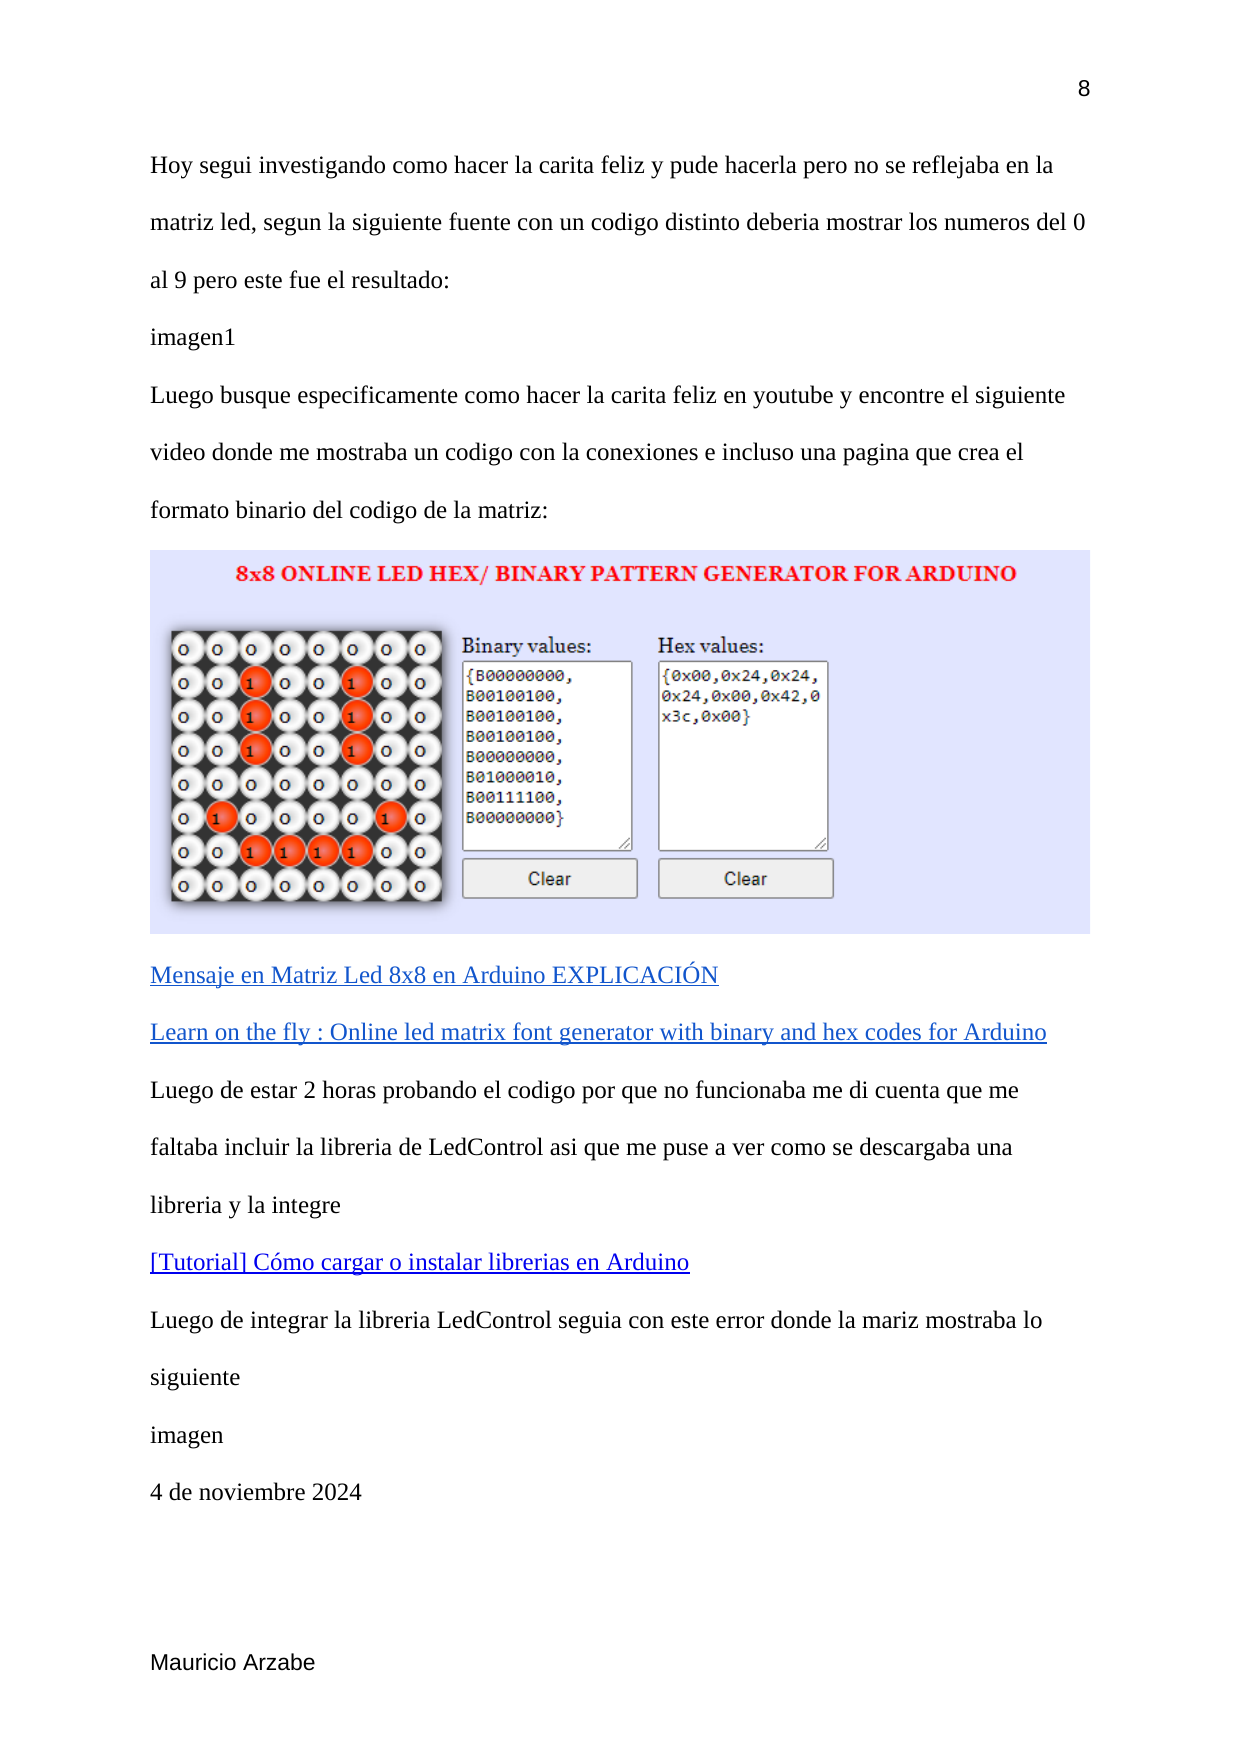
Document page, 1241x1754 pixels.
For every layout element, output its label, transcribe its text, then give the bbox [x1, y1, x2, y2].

text Hoy segui investigando como hacer la carita feliz y pude hacerla pero no se reflejaba en la matriz led, segun la siguiente fuente con un codigo distinto deberia mostrar los numeros del 0 al 9 pero este fue el resultado: [150, 150, 1090, 294]
text imagen [150, 1420, 1090, 1448]
text [Tutorial] Cómo cargar o instalar librerias en Arduino [150, 1247, 1090, 1276]
picture [150, 550, 1091, 934]
text 4 de noviembre 2024 [150, 1477, 1090, 1506]
text Luego de integrar la libreria LedControl seguia con este error donde la mariz mostraba lo siguiente [150, 1305, 1090, 1391]
text Luego busque especificamente como hacer la carita feliz en youtube y encontre el siguiente video donde me mostraba un codigo con la conexiones e incluso una pagina que crea el formato binario del codigo de la matriz: [150, 380, 1090, 550]
text Mensaje en Matriz Led 8x8 en Arduino EXPLICACIÓN [150, 960, 1090, 988]
text Learn on the fly : Online led matrix font generator with binary and hex codes for Arduino [150, 1017, 1090, 1046]
text imagen1 [150, 322, 1090, 351]
text Luego de estar 2 horas probando el codigo por que no funcionaba me di cuenta que me faltaba incluir la libreria de LedControl asi que me puse a ver como se descargaba una libreria y la integre [150, 1075, 1090, 1218]
